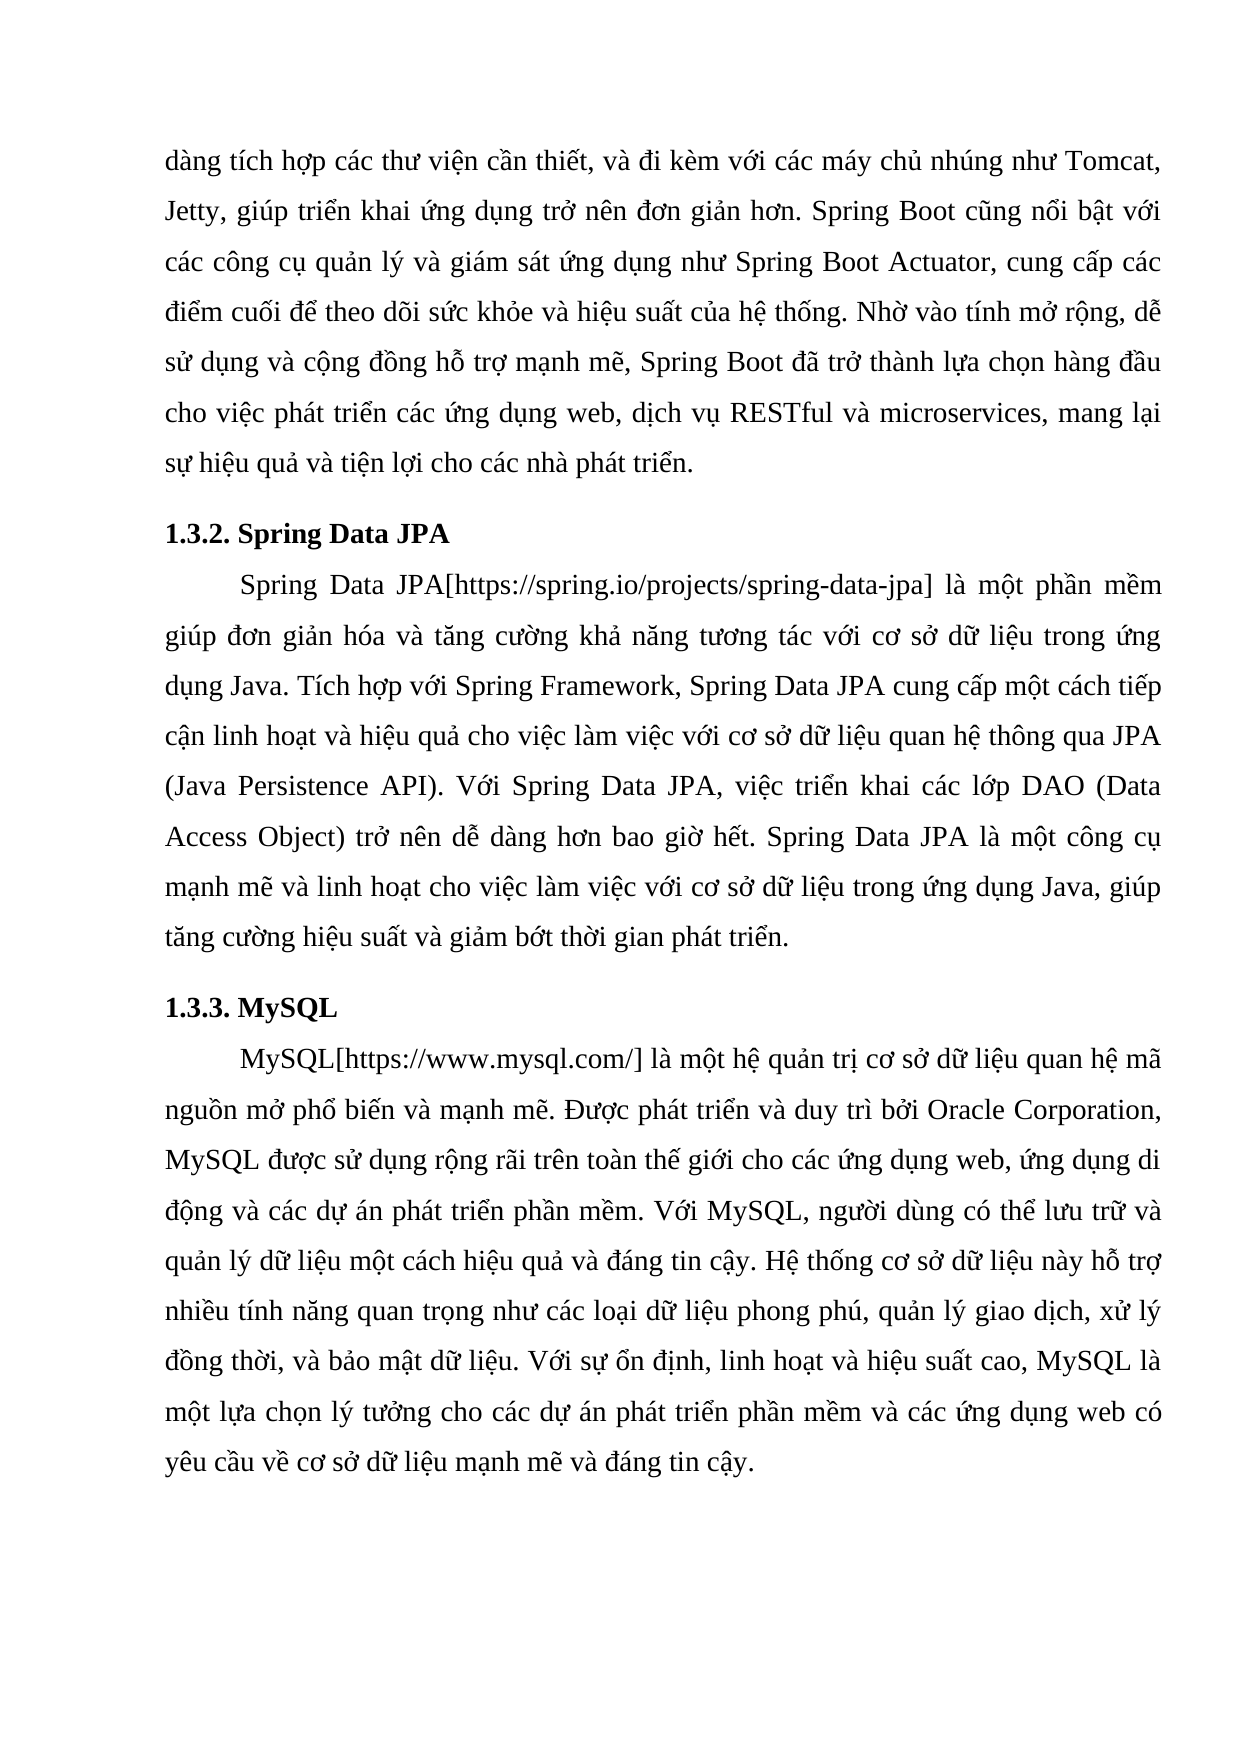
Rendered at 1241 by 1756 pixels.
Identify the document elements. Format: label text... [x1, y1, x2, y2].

text Spring Data JPA[https://spring.io/projects/spring-data-jpa] là một phần mềm giúp đơn giản hóa và tăng cường khả năng tương tác với cơ sở dữ liệu trong ứng dụng Java. Tích hợp với Spring Framework, Spring Data JPA cung cấp một cách tiếp cận linh hoạt và hiệu quả cho việc làm việc với cơ sở dữ liệu quan hệ thông qua JPA (Java Persistence API). Với Spring Data JPA, việc triển khai các lớp DAO (Data Access Object) trở nên dễ dàng hơn bao giờ hết. Spring Data JPA là một công cụ mạnh mẽ và linh hoạt cho việc làm việc với cơ sở dữ liệu trong ứng dụng Java, giúp tăng cường hiệu suất và giảm bớt thời gian phát triển. [164, 567, 1163, 953]
text MySQL[https://www.mysql.com/] là một hệ quản trị cơ sở dữ liệu quan hệ mã nguồn mở phổ biến và mạnh mẽ. Được phát triển và duy trì bởi Oracle Corporation, MySQL được sử dụng rộng rãi trên toàn thế giới cho các ứng dụng web, ứng dụng di động và các dự án phát triển phần mềm. Với MySQL, người dùng có thể lưu trữ và quản lý dữ liệu một cách hiệu quả và đáng tin cậy. Hệ thống cơ sở dữ liệu này hỗ trợ nhiều tính năng quan trọng như các loại dữ liệu phong phú, quản lý giao dịch, xử lý đồng thời, và bảo mật dữ liệu. Với sự ổn định, linh hoạt và hiệu suất cao, MySQL là một lựa chọn lý tưởng cho các dự án phát triển phần mềm và các ứng dụng web có yêu cầu về cơ sở dữ liệu mạnh mẽ và đáng tin cậy. [164, 1042, 1163, 1478]
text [164, 143, 1163, 479]
subtitle 1.3.3. MySQL [164, 991, 1163, 1024]
subtitle 1.3.2. Spring Data JPA [164, 516, 1163, 550]
